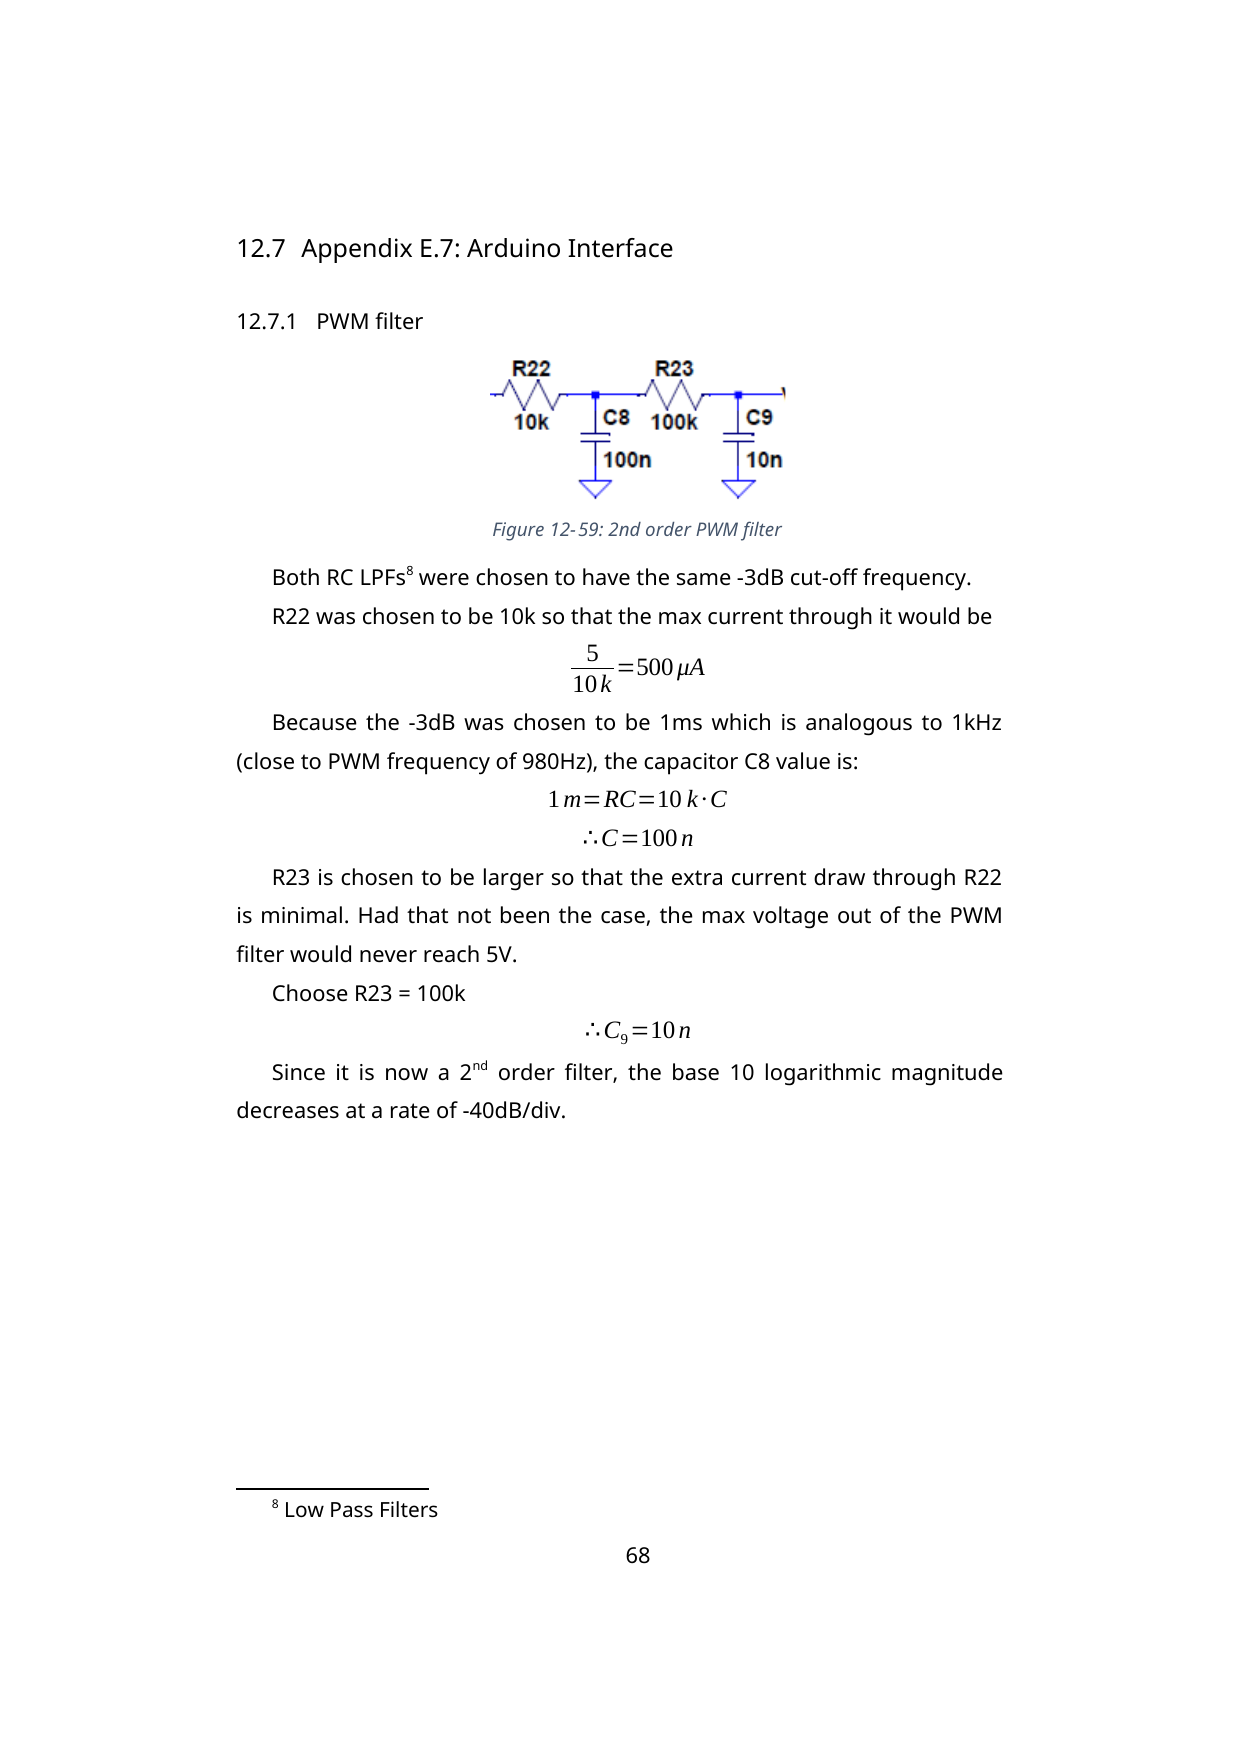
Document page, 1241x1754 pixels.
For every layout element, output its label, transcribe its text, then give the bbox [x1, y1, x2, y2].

text R23 is chosen to be larger so that the extra current draw through R22 is minimal. Had that not been the case, the max voltage out of the PWM filter would never reach 5V. [236, 862, 1004, 969]
picture [490, 357, 786, 507]
text Since it is now a 2nd order filter, the base 10 logarithmic magnitude decreases at a rate of -40dB/div. [236, 1057, 1004, 1125]
text Choose R23 = 100k [236, 978, 1004, 1008]
text Because the -3dB was chosen to be 1ms which is analogous to 1kHz (close to PWM frequency of 980Hz), the capacitor C8 value is: [236, 707, 1004, 776]
subtitle PWM filter [236, 306, 1004, 336]
subtitle Appendix E.7: Arduino Interface [236, 230, 1004, 264]
text Both RC LPFs were chosen to have the same -3dB cut-off frequency. [236, 562, 1004, 592]
text R22 was chosen to be 10k so that the max current through it would be [236, 601, 1004, 631]
